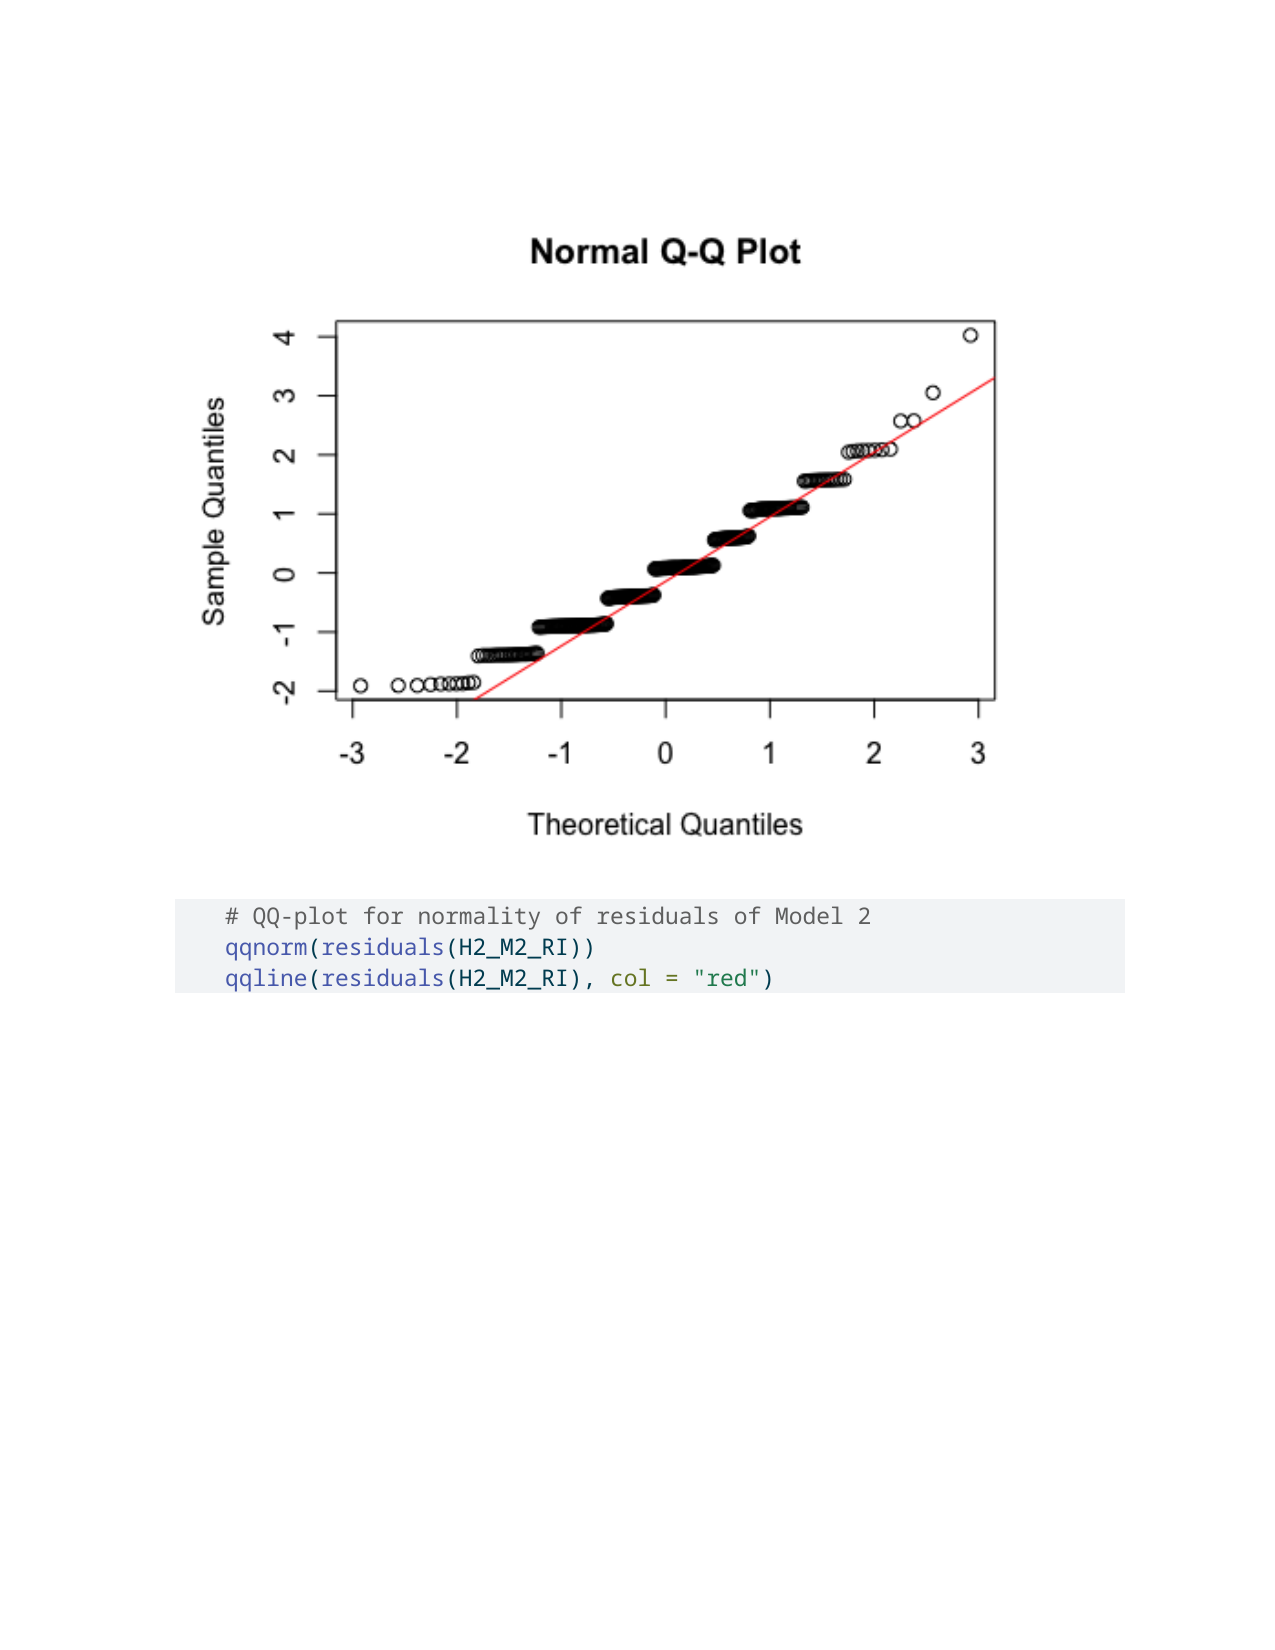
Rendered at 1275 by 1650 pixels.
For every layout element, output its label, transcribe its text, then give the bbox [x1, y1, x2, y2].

list # QQ-plot for normality of residuals of Model 2 qqnorm(residuals(H2_M2_RI)) qqline(residuals(H2_M2_RI), col = "red") [175, 899, 1125, 993]
picture [193, 178, 1069, 879]
